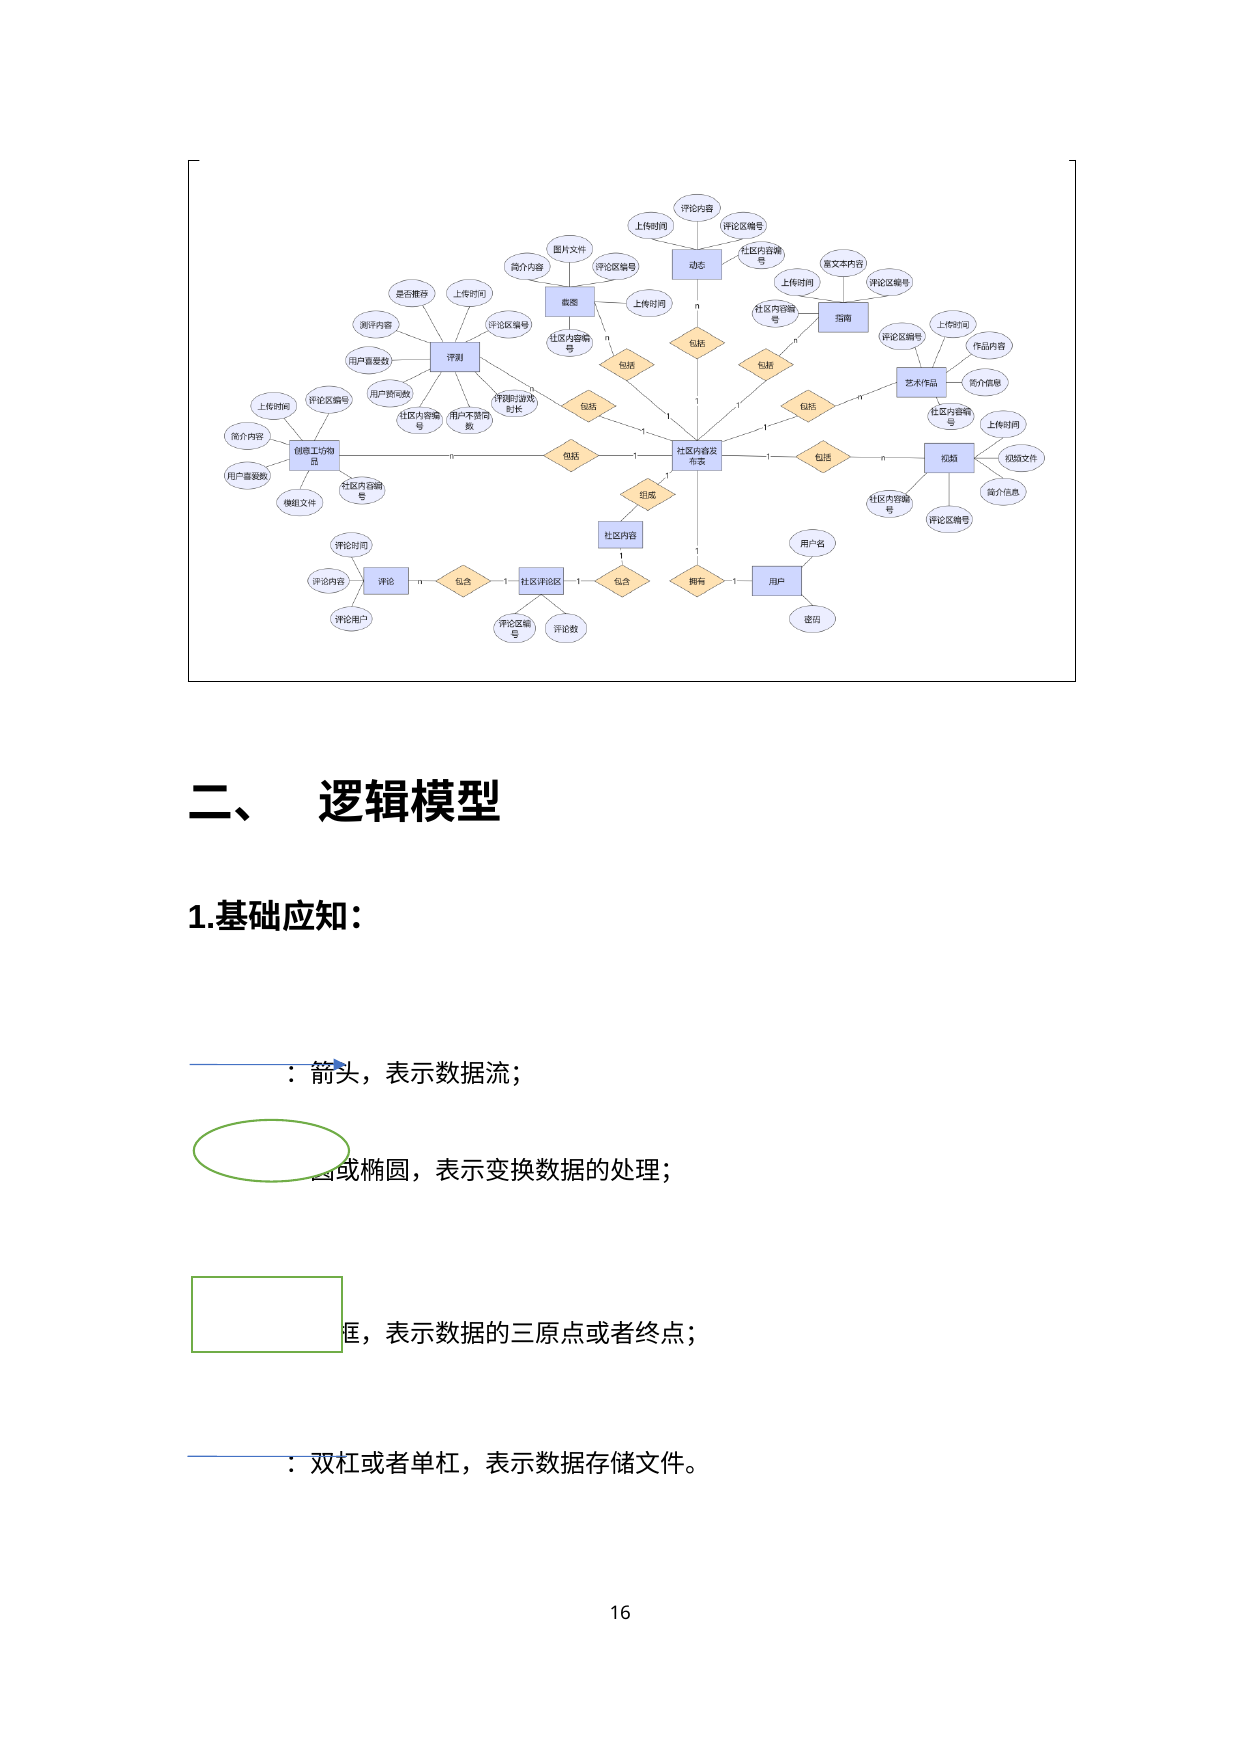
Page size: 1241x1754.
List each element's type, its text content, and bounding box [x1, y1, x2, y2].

picture [199, 160, 1070, 678]
text ：方框，表示数据的三原点或者终点； [187, 1299, 1053, 1364]
text ：箭头，表示数据流； [187, 1039, 1053, 1104]
subtitle 1.基础应知： [187, 882, 1053, 947]
text ：圆或椭圆，表示变换数据的处理； [187, 1136, 1053, 1201]
subtitle 逻辑模型 [187, 750, 1053, 847]
text ：双杠或者单杠，表示数据存储文件。 [187, 1429, 1053, 1494]
table_cell [189, 161, 1075, 681]
